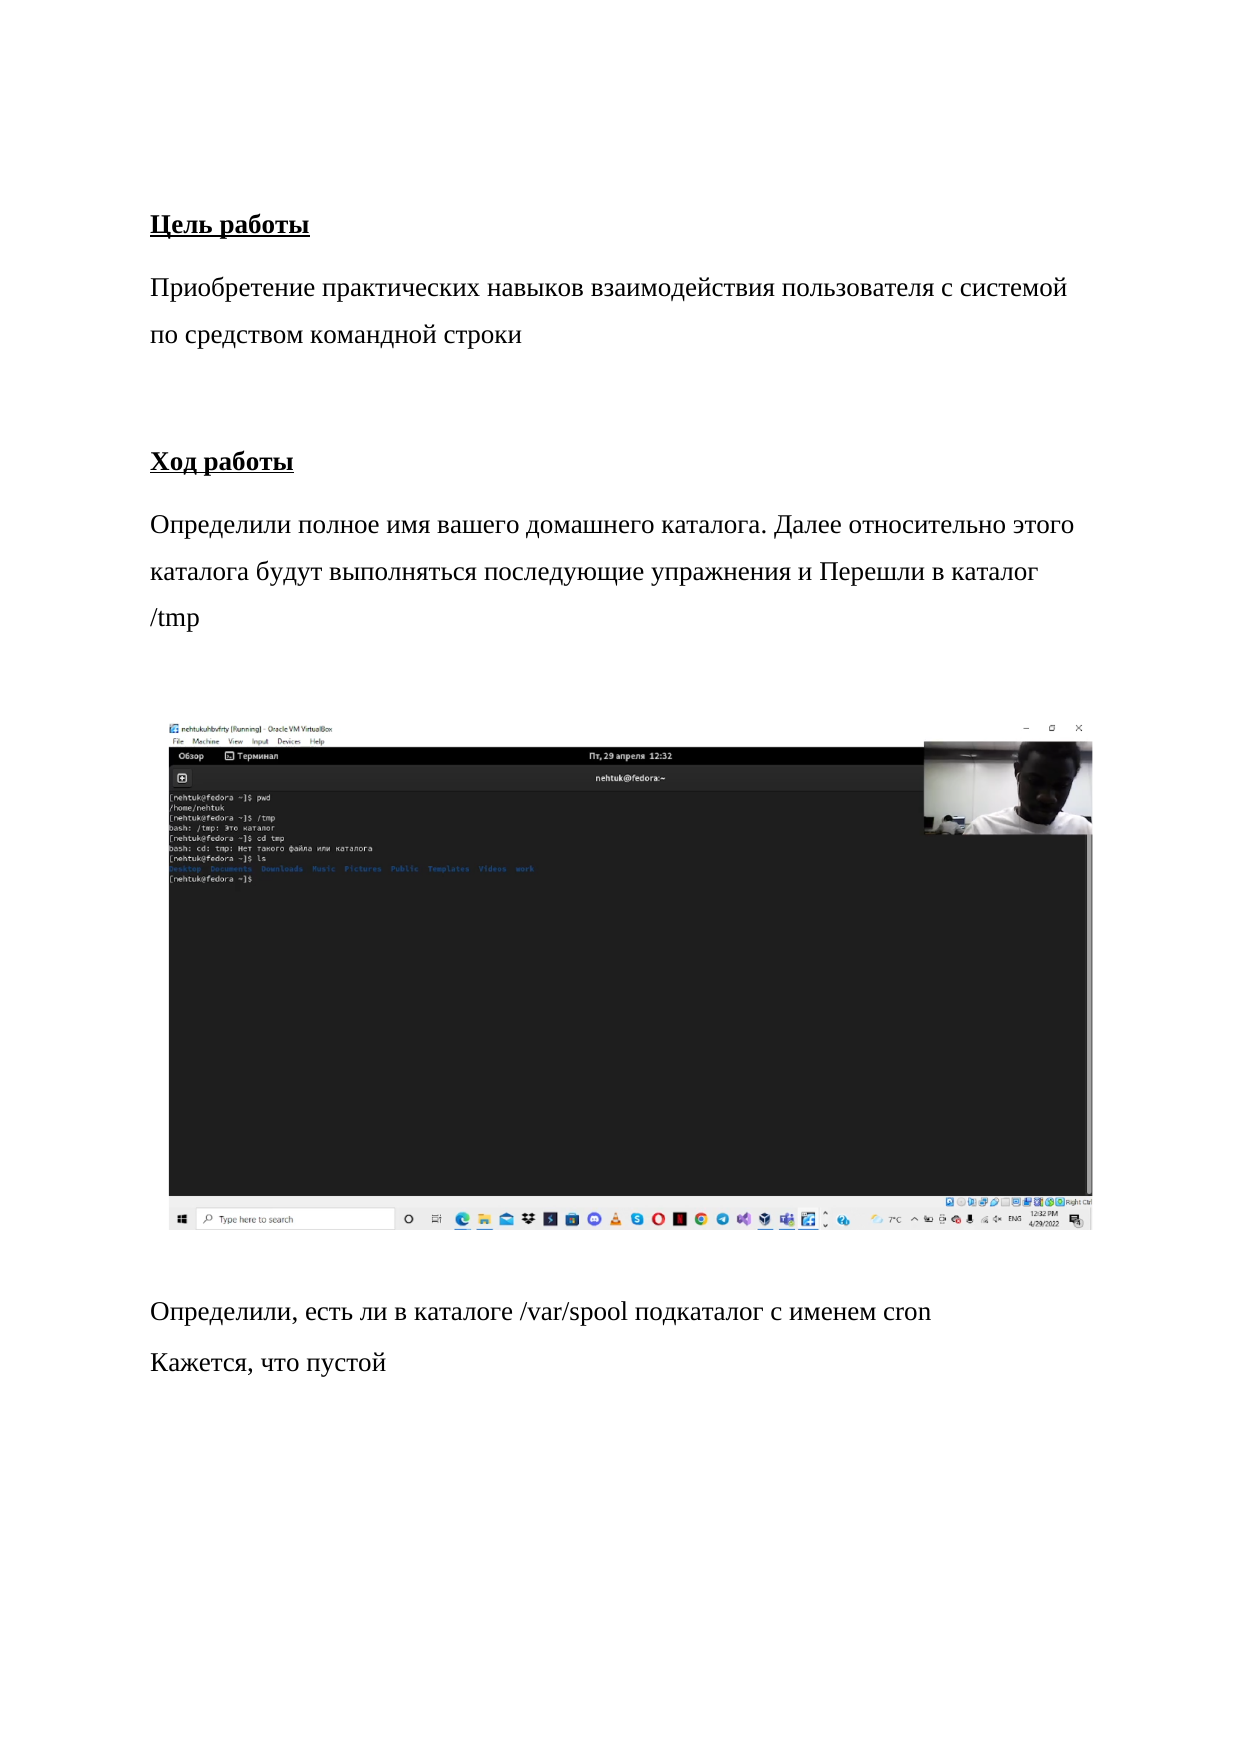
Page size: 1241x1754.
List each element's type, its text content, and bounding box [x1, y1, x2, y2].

text Кажется, что пустой [150, 1346, 1090, 1377]
text Определили полное имя вашего домашнего каталога. Далее относительно этого каталога будут выполняться последующие упражнения и Перешли в каталог /tmp [150, 508, 1090, 632]
text Приобретение практических навыков взаимодействия пользователя с системой по средством командной строки [150, 271, 1090, 349]
text Определили, есть ли в каталоге /var/spool подкаталог с именем cron [150, 1295, 1090, 1327]
text Цель работы [150, 208, 1090, 239]
text Ход работы [150, 445, 1090, 476]
